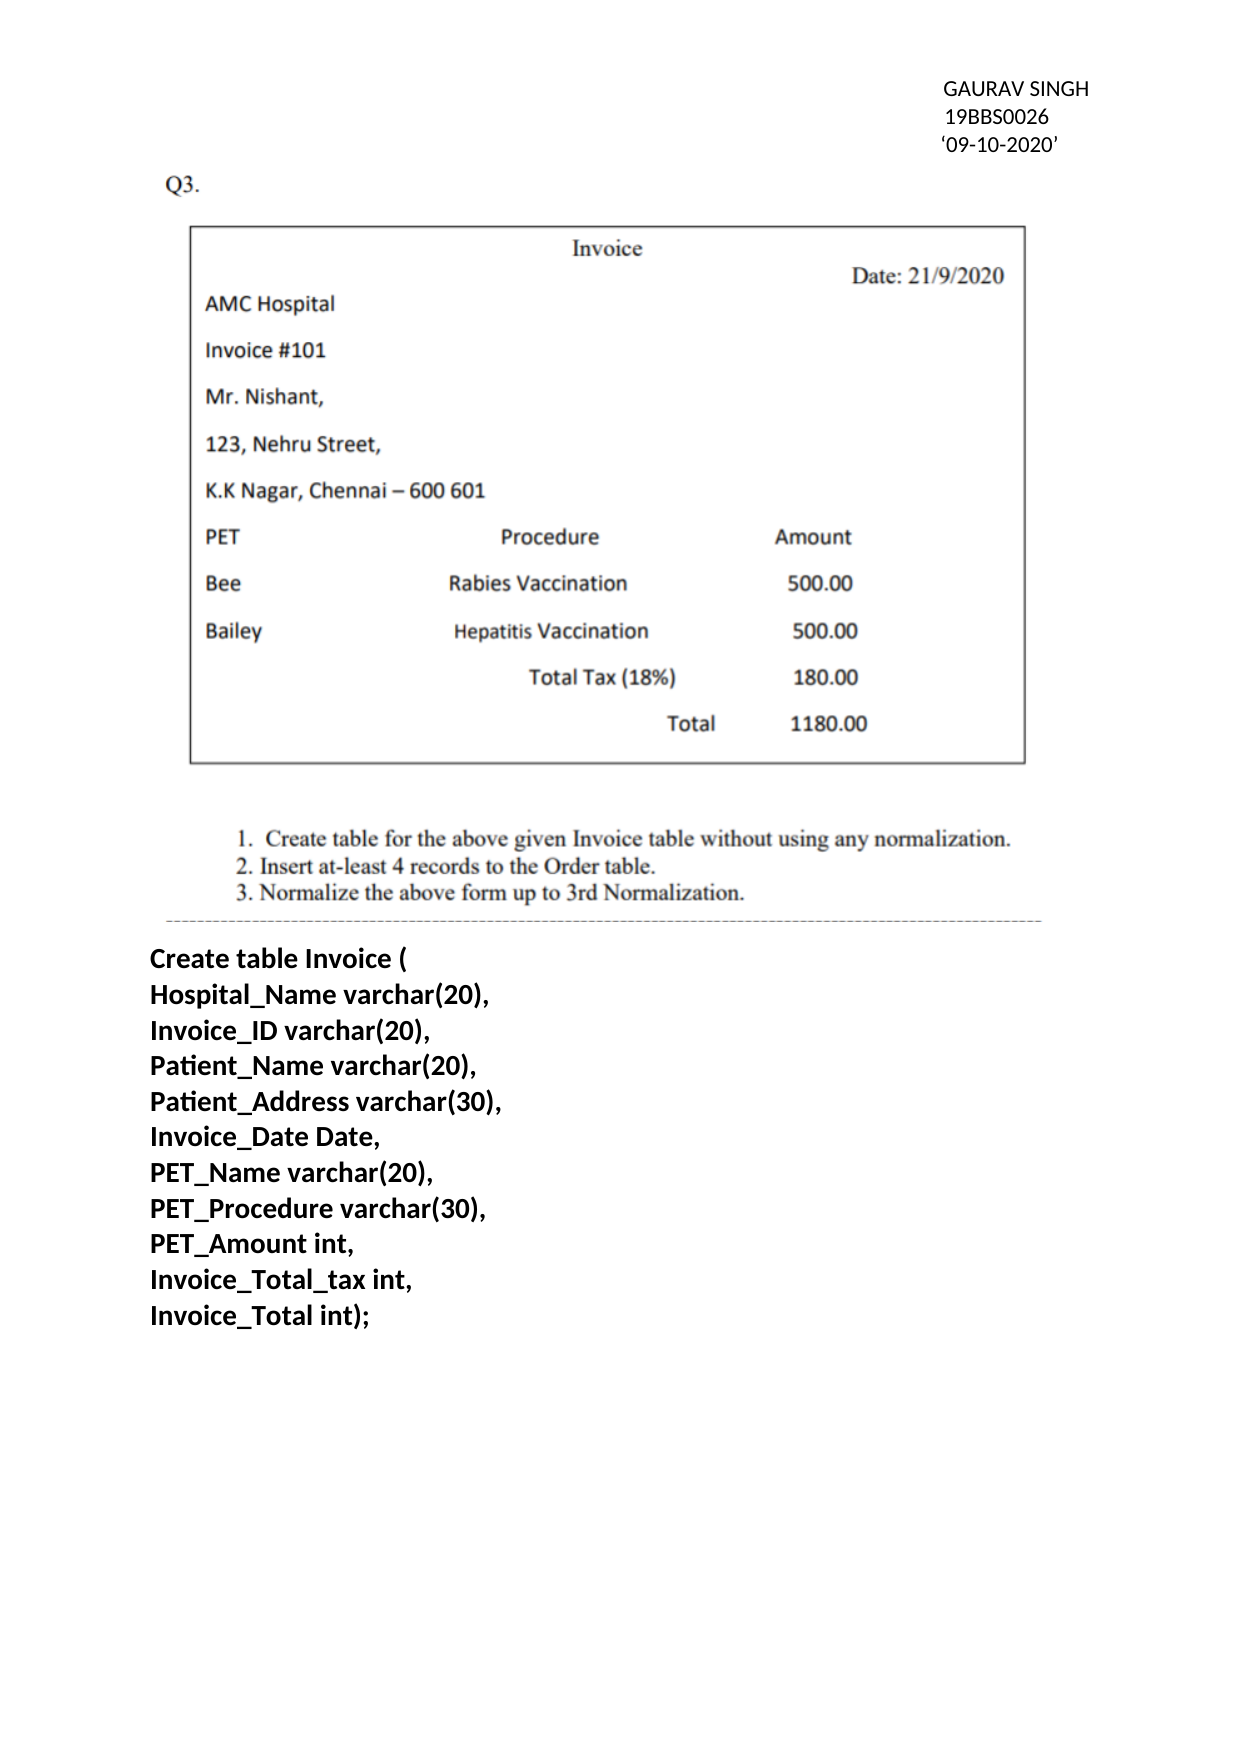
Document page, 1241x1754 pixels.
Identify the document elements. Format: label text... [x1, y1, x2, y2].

text Invoice_ID varchar(20), [150, 1012, 1090, 1047]
text Hospital_Name varchar(20), [150, 976, 1090, 1012]
text PET_Name varchar(20), [150, 1154, 1090, 1190]
text Invoice_Total int); [150, 1297, 1090, 1332]
text Create table Invoice ( [150, 940, 1090, 976]
text Patient_Address varchar(30), [150, 1083, 1090, 1118]
text PET_Procedure varchar(30), [150, 1190, 1090, 1225]
text Patient_Name varchar(20), [150, 1047, 1090, 1083]
text Invoice_Total_tax int, [150, 1261, 1090, 1297]
text PET_Amount int, [150, 1225, 1090, 1261]
text Invoice_Date Date, [150, 1118, 1090, 1154]
